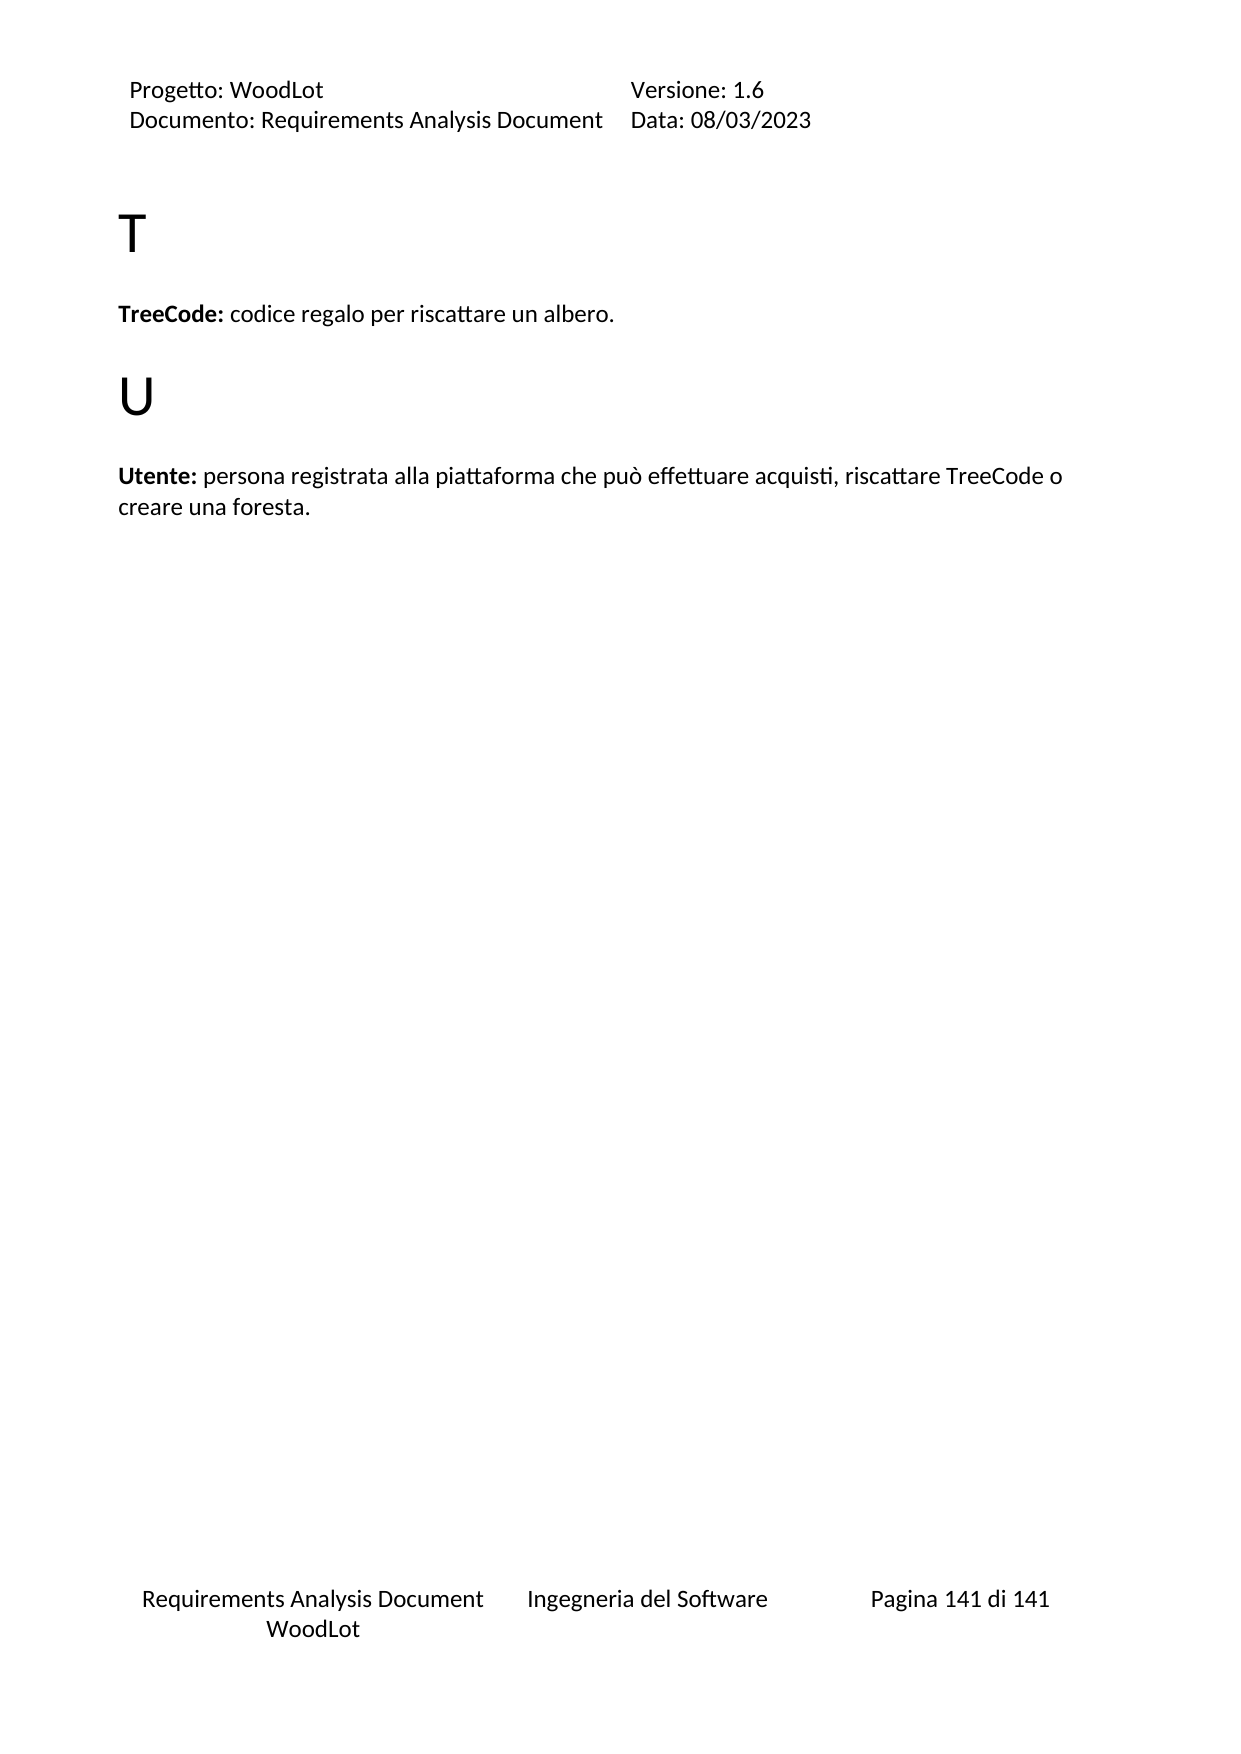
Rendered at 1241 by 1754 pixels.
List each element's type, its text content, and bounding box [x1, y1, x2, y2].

text T [118, 196, 1122, 267]
text Utente: persona registrata alla piattaforma che può effettuare acquisti, riscattare TreeCode o creare una foresta. [118, 461, 1122, 522]
text TreeCode: codice regalo per riscattare un albero. [118, 298, 1122, 328]
text U [118, 359, 1122, 430]
